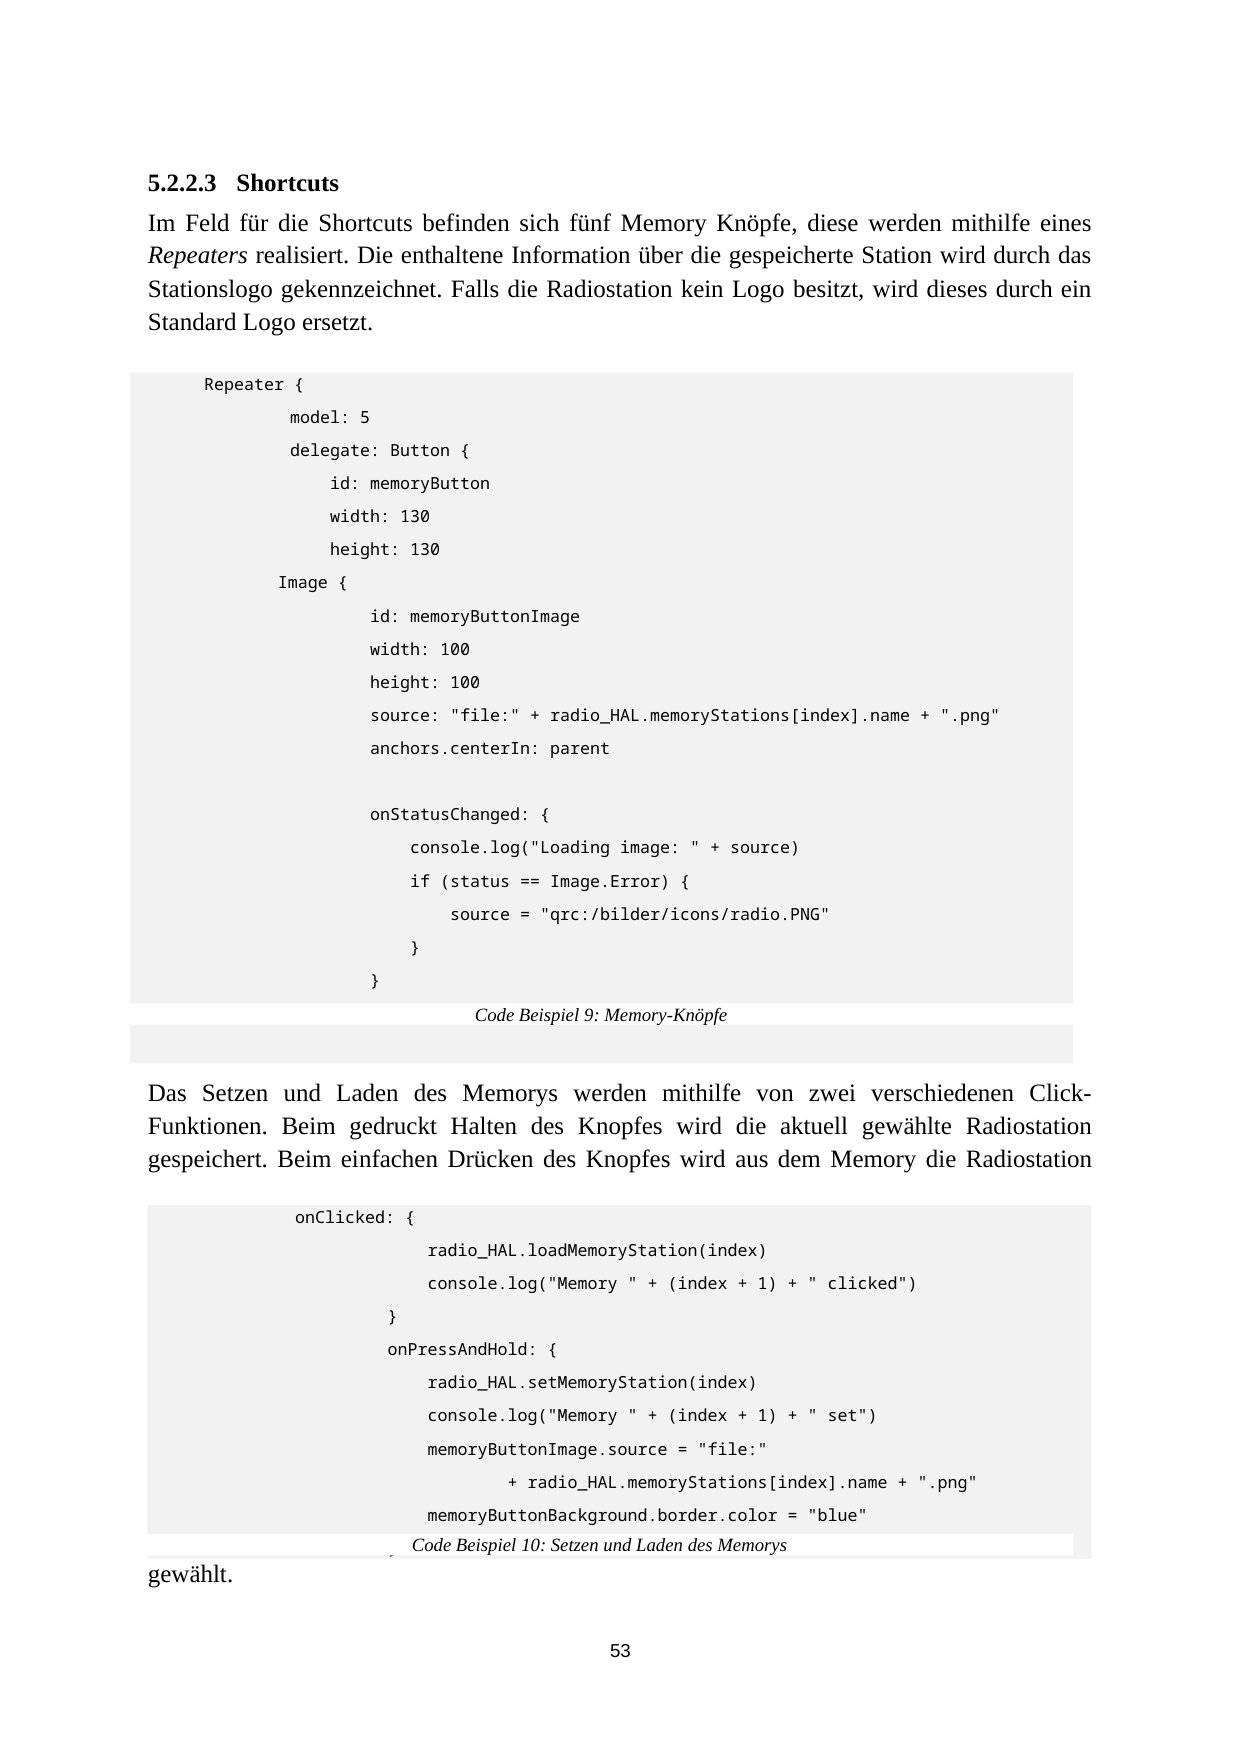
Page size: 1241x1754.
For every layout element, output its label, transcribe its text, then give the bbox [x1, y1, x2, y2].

subtitle Shortcuts [148, 168, 1093, 197]
text Im Feld für die Shortcuts befinden sich fünf Memory Knöpfe, diese werden mithilfe eines Repeaters realisiert. Die enthaltene Information über die gespeicherte Station wird durch das Stationslogo gekennzeichnet. Falls die Radiostation kein Logo besitzt, wird dieses durch ein Standard Logo ersetzt. [148, 208, 1093, 335]
text Das Setzen und Laden des Memorys werden mithilfe von zwei verschiedenen Click-Funktionen. Beim gedruckt Halten des Knopfes wird die aktuell gewählte Radiostation gespeichert. Beim einfachen Drücken des Knopfes wird aus dem Memory die Radiostation gewählt. [148, 350, 1093, 1588]
